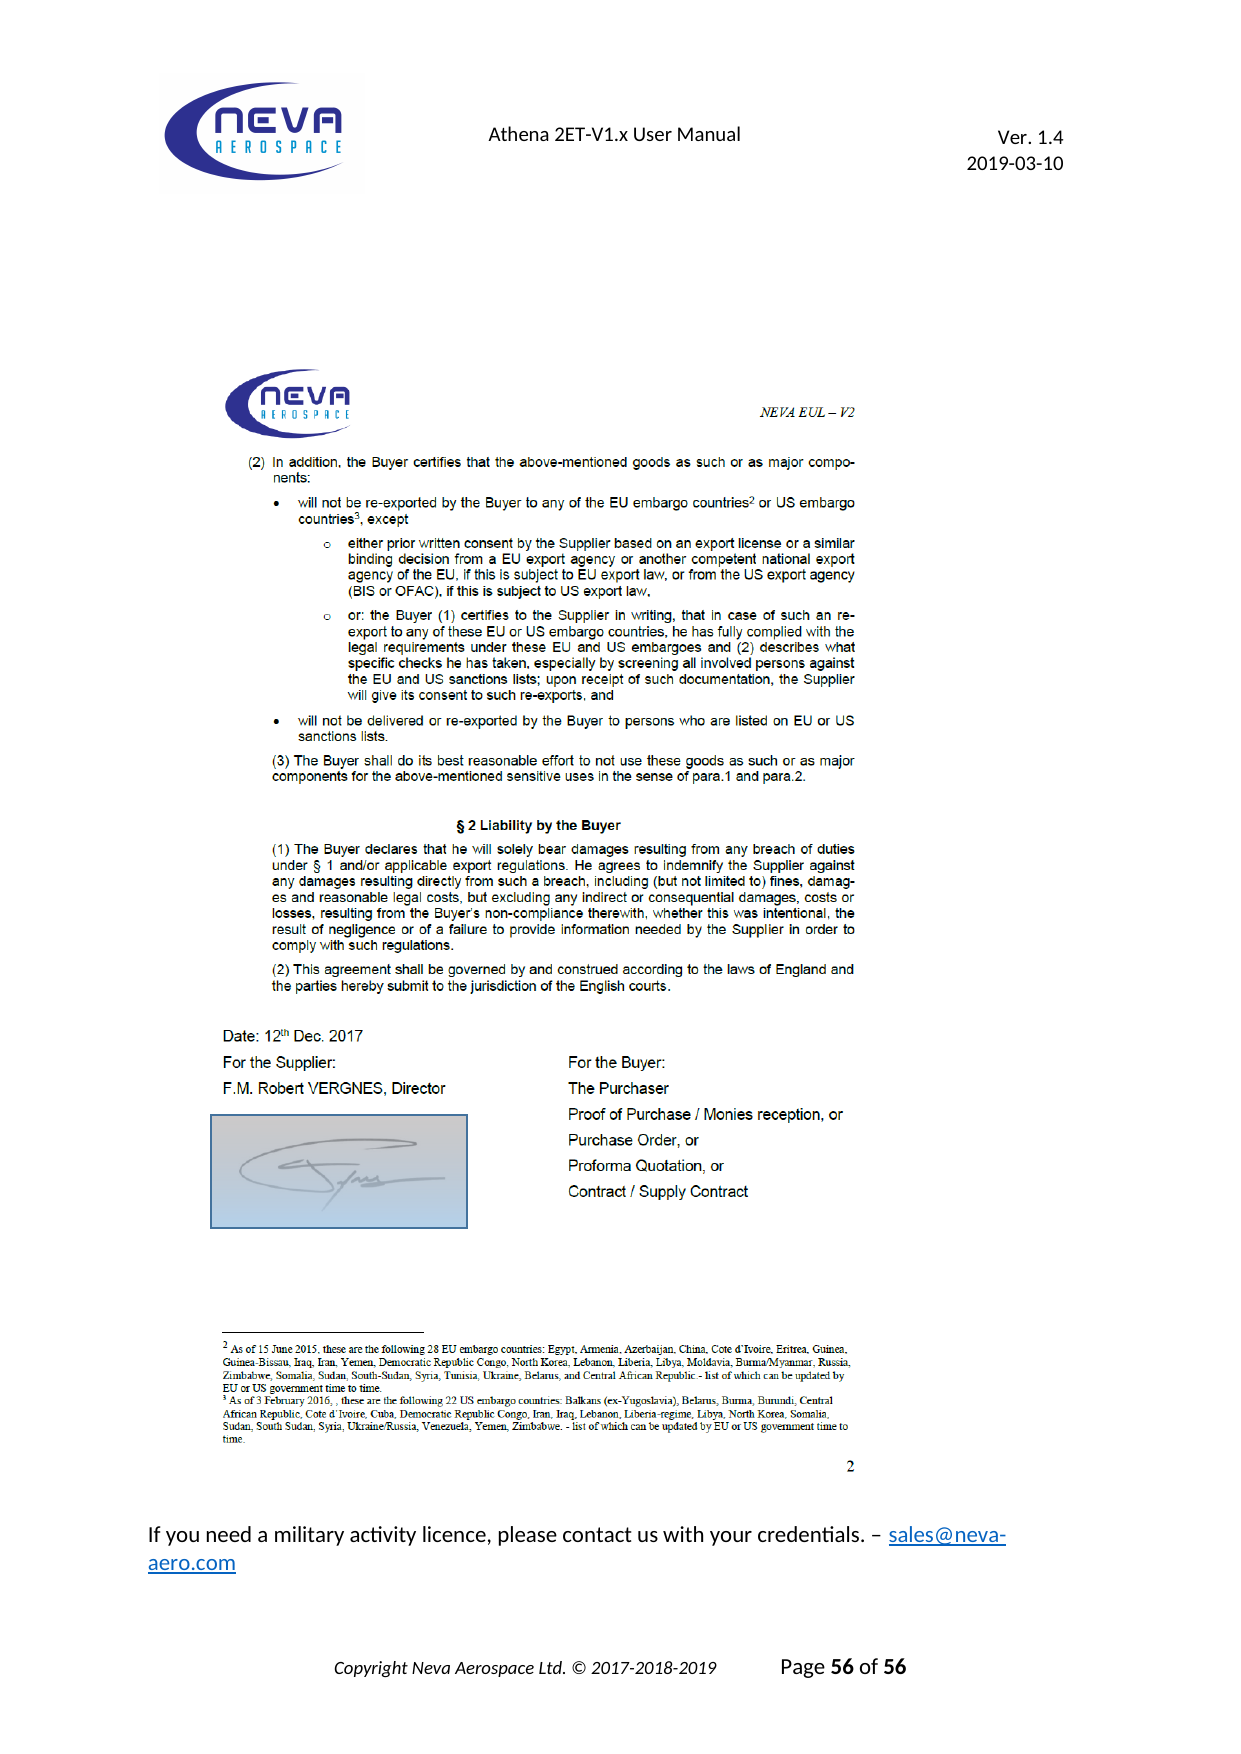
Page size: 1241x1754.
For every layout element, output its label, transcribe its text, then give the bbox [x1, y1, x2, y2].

picture [159, 73, 365, 194]
text If you need a military activity licence, please contact us with your credentials. – sales@neva-aero.com [148, 1520, 1093, 1576]
